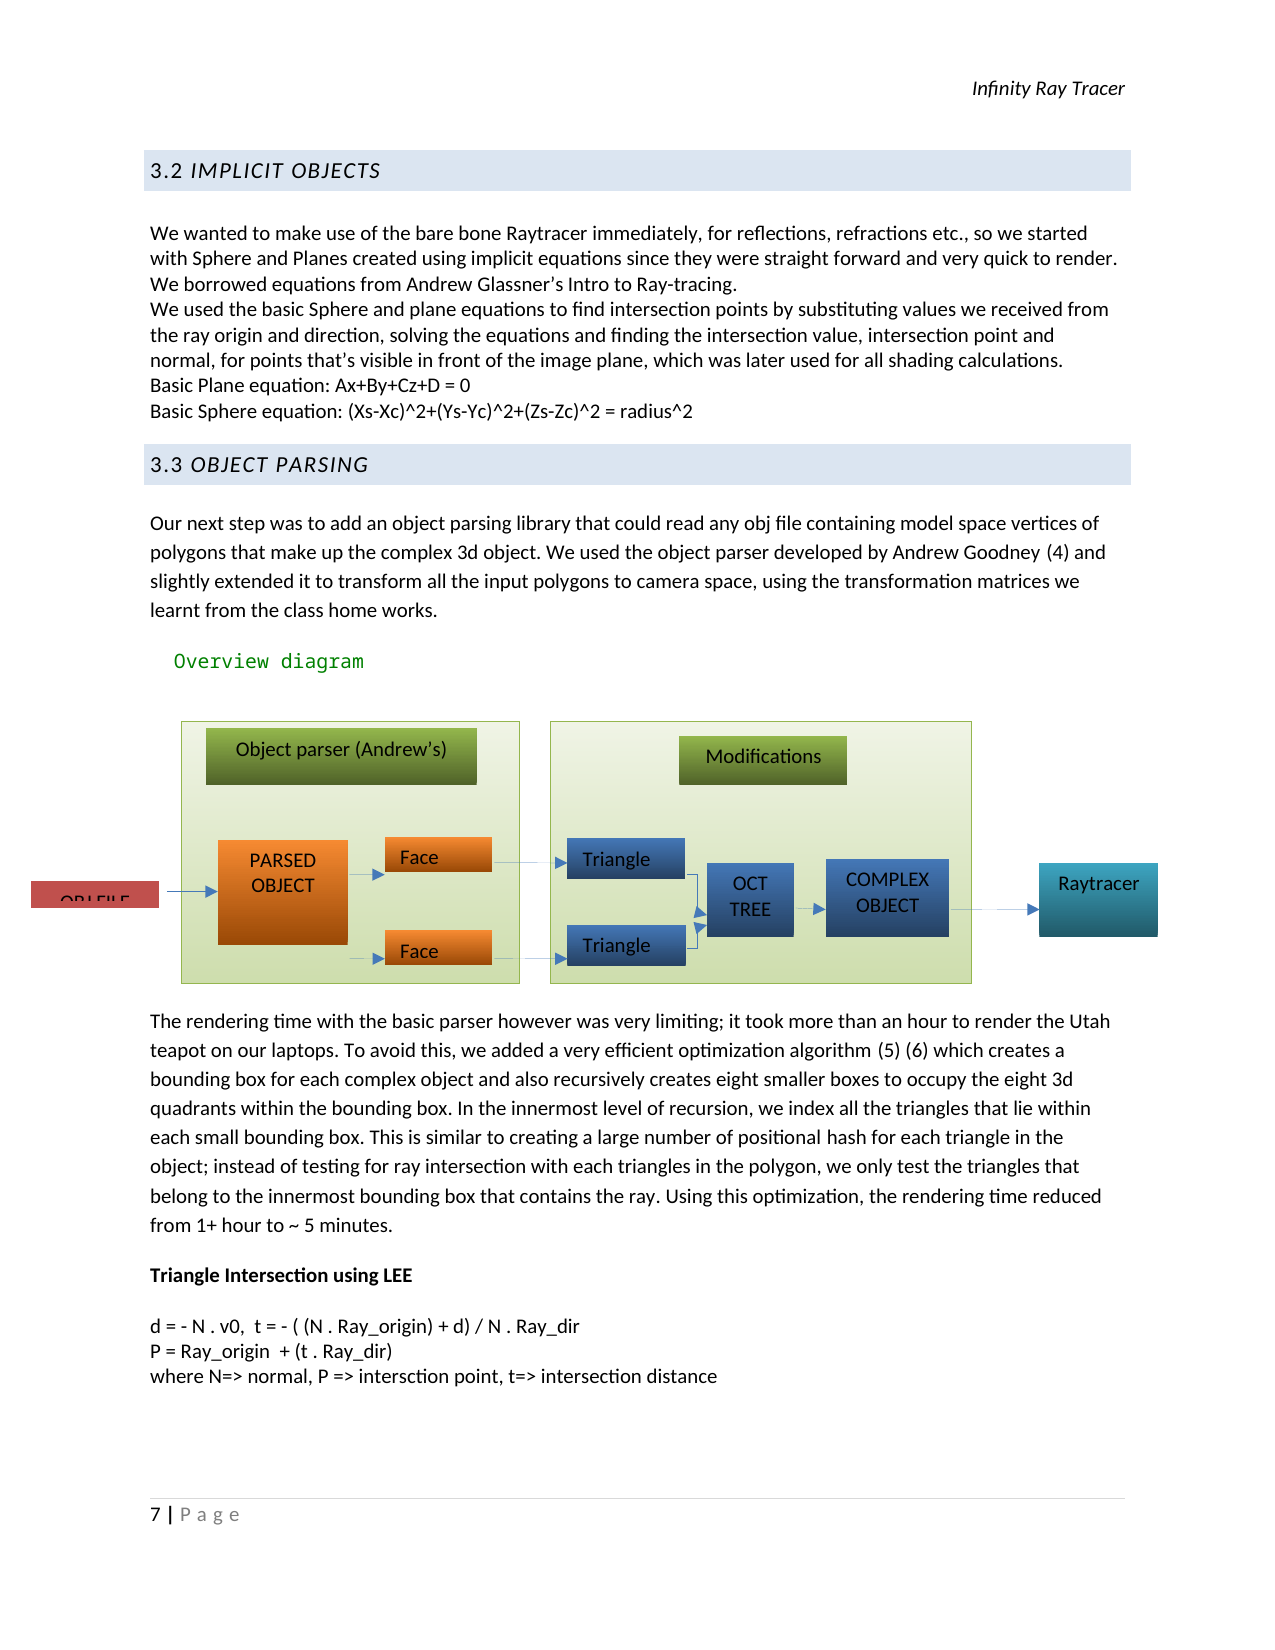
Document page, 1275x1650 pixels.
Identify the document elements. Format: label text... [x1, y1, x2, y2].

text Triangle Intersection using LEE [150, 1262, 1125, 1287]
text P = Ray_origin + (t . Ray_dir) [150, 1338, 1125, 1364]
text We wanted to make use of the bare bone Raytracer immediately, for reflections, refractions etc., so we started with Sphere and Planes created using implicit equations since they were straight forward and very quick to render. We borrowed equations from Andrew Glassner’s Intro to Ray-tracing. [150, 220, 1125, 296]
text d = - N . v0, t = - ( (N . Ray_origin) + d) / N . Ray_dir [150, 1313, 1125, 1338]
subtitle 3.2 Implicit Objects [150, 156, 1125, 184]
text Our next step was to add an object parsing library that could read any obj file containing model space vertices of polygons that make up the complex 3d object. We used the object parser developed by Andrew Goodney and slightly extended it to transform all the input polygons to camera space, using the transformation matrices we learnt from the class home works. [150, 510, 1125, 623]
text Basic Sphere equation: (Xs-Xc)^2+(Ys-Yc)^2+(Zs-Zc)^2 = radius^2 [150, 398, 1125, 423]
text where N=> normal, P => intersction point, t=> intersection distance [150, 1364, 1125, 1389]
text Basic Plane equation: Ax+By+Cz+D = 0 [150, 373, 1125, 398]
text Overview diagram [150, 647, 1125, 674]
text The rendering time with the basic parser however was very limiting; it took more than an hour to render the Utah teapot on our laptops. To avoid this, we added a very efficient optimization algorithm which creates a bounding box for each complex object and also recursively creates eight smaller boxes to occupy the eight 3d quadrants within the bounding box. In the innermost level of recursion, we index all the triangles that lie within each small bounding box. This is similar to creating a large number of positional hash for each triangle in the object; instead of testing for ray intersection with each triangles in the polygon, we only test the triangles that belong to the innermost bounding box that contains the ray. Using this optimization, the rendering time reduced from 1+ hour to ~ 5 minutes. [150, 1008, 1125, 1237]
subtitle 3.3 Object Parsing [150, 451, 1125, 478]
text We used the basic Sphere and plane equations to find intersection points by substituting values we received from the ray origin and direction, solving the equations and finding the intersection value, intersection point and normal, for points that’s visible in front of the image plane, which was later used for all shading calculations. [150, 296, 1125, 373]
